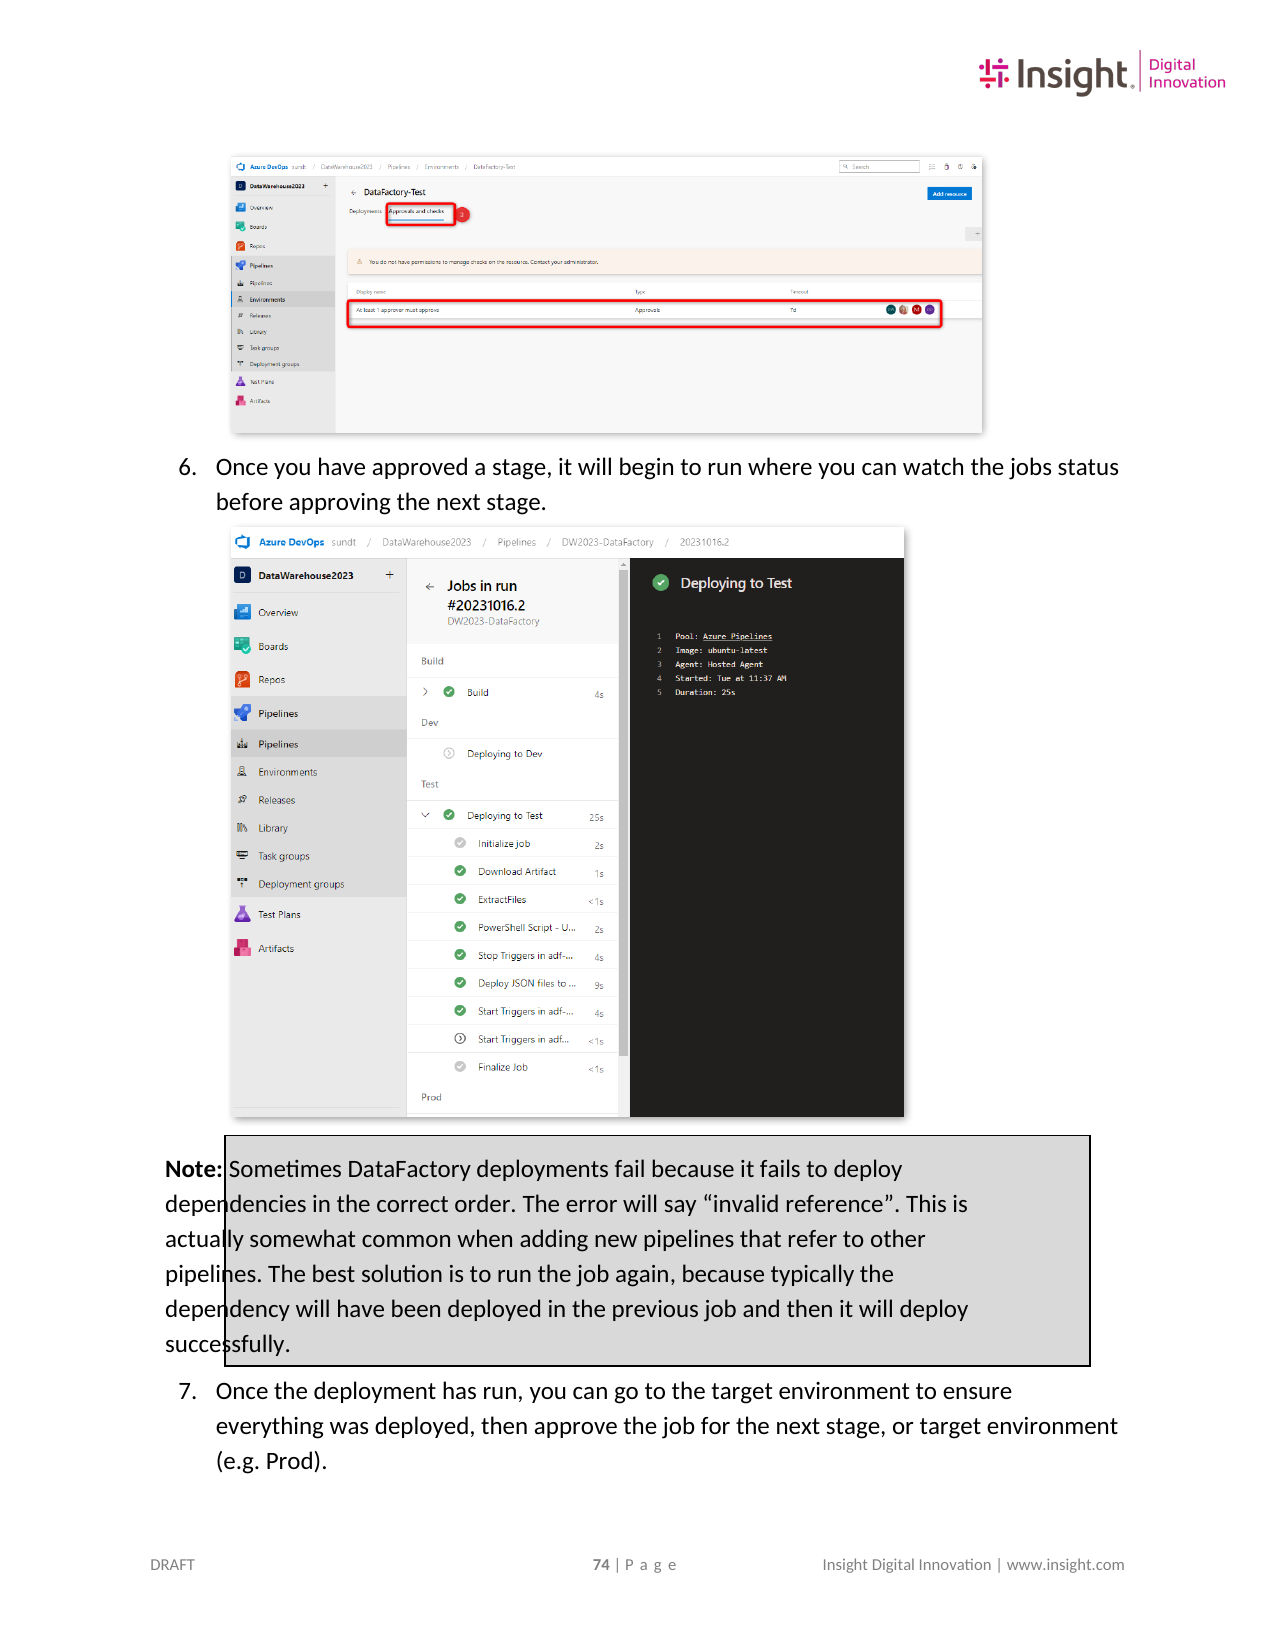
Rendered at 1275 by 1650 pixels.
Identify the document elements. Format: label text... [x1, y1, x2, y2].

list Once you have approved a stage, it will begin to run where you can watch the jobs status before approving the next stage. [178, 452, 1125, 517]
picture [961, 26, 1251, 116]
picture [231, 156, 982, 433]
picture [231, 527, 904, 1117]
list Once the deployment has run, you can go to the target environment to ensure everything was deployed, then approve the job for the next stage, or target environment (e.g. Prod). [178, 1375, 1125, 1476]
